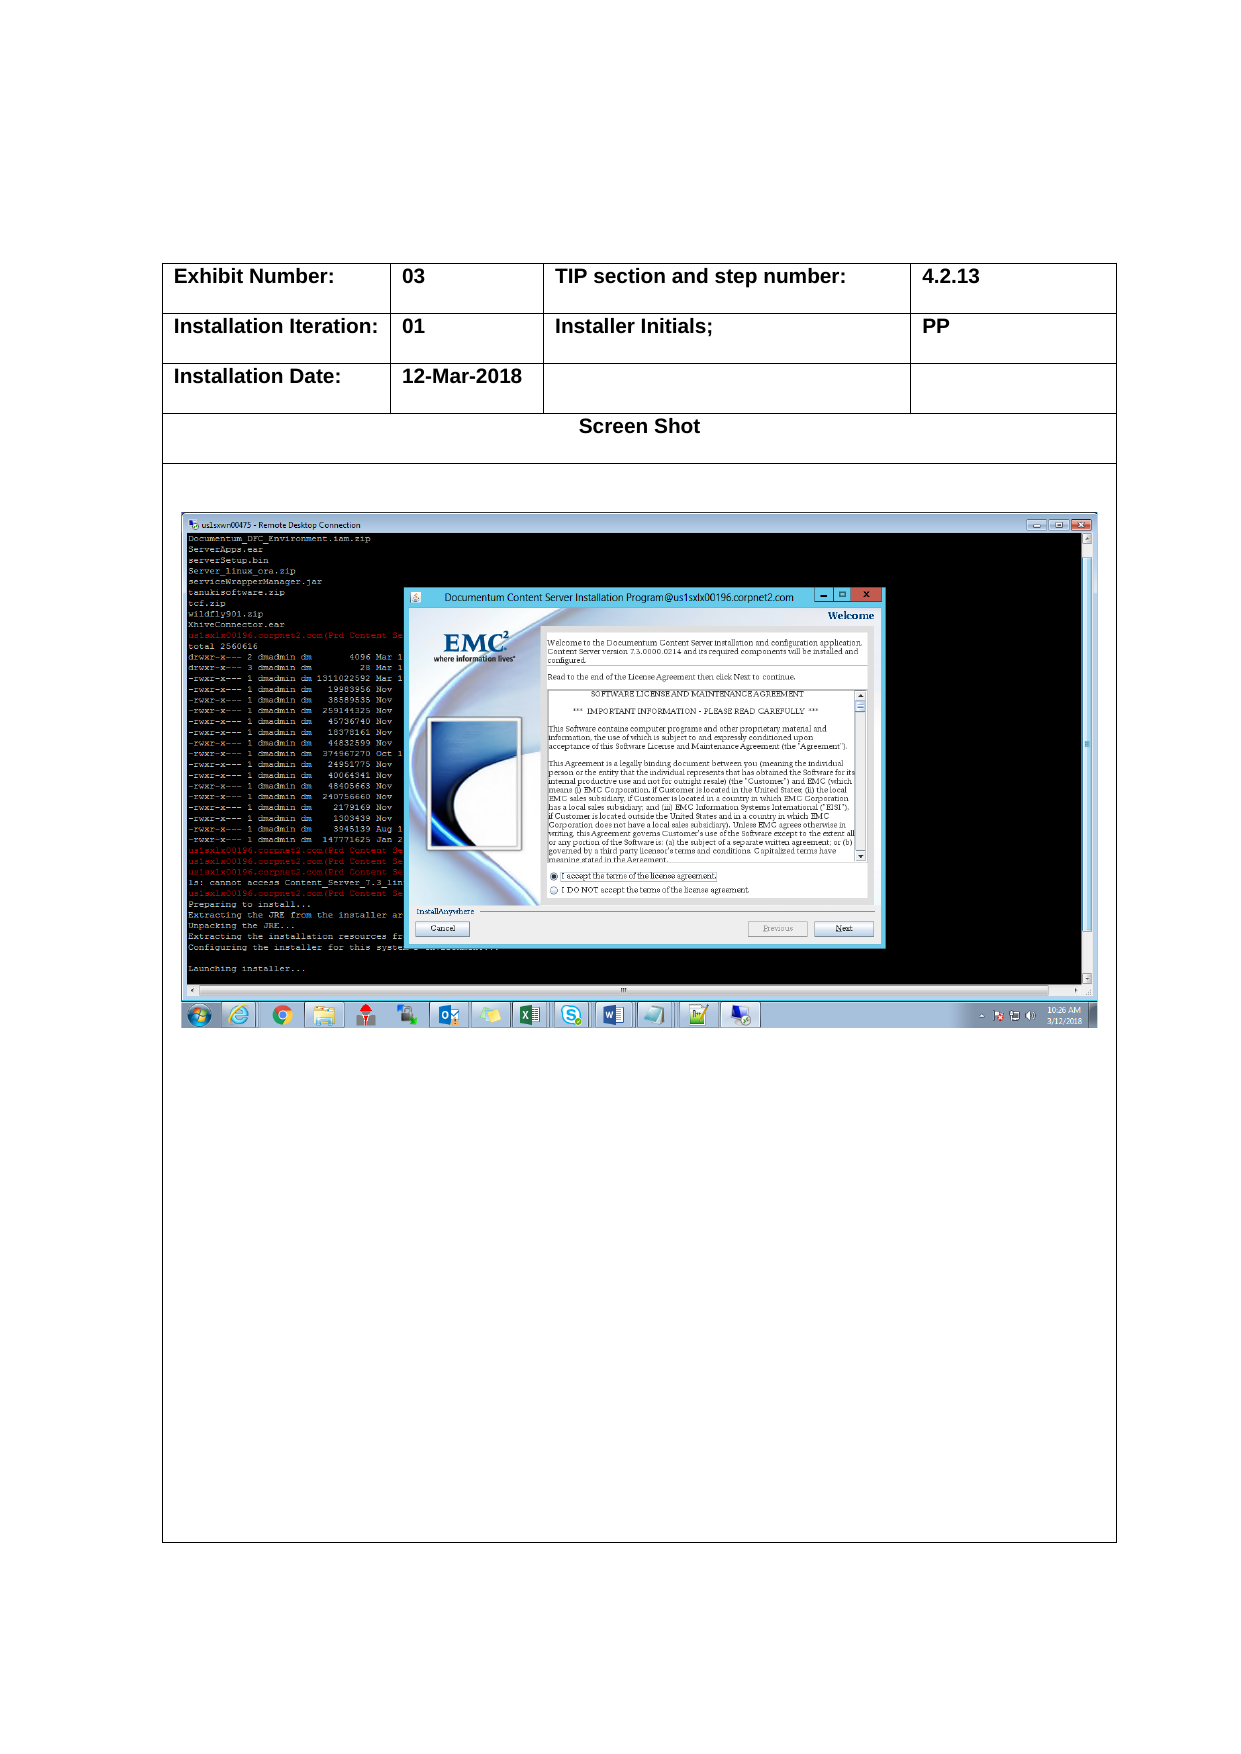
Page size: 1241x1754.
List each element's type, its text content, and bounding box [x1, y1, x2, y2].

table_cell [911, 364, 1116, 413]
picture [181, 512, 1098, 1028]
table_header Exhibit Number: [163, 264, 390, 313]
table_cell Installer Initials; [544, 314, 910, 363]
table_header TIP section and step number: [544, 264, 910, 313]
table_cell [163, 464, 1116, 1542]
table_cell Installation Iteration: [163, 314, 390, 363]
table_header 4.2.13 [911, 264, 1116, 313]
table_cell 12-Mar-2018 [391, 364, 543, 413]
table_cell Screen Shot [163, 414, 1116, 463]
table_cell [544, 364, 910, 413]
table_cell PP [911, 314, 1116, 363]
table_cell Installation Date: [163, 364, 390, 413]
table_cell 01 [391, 314, 543, 363]
table_header 03 [391, 264, 543, 313]
